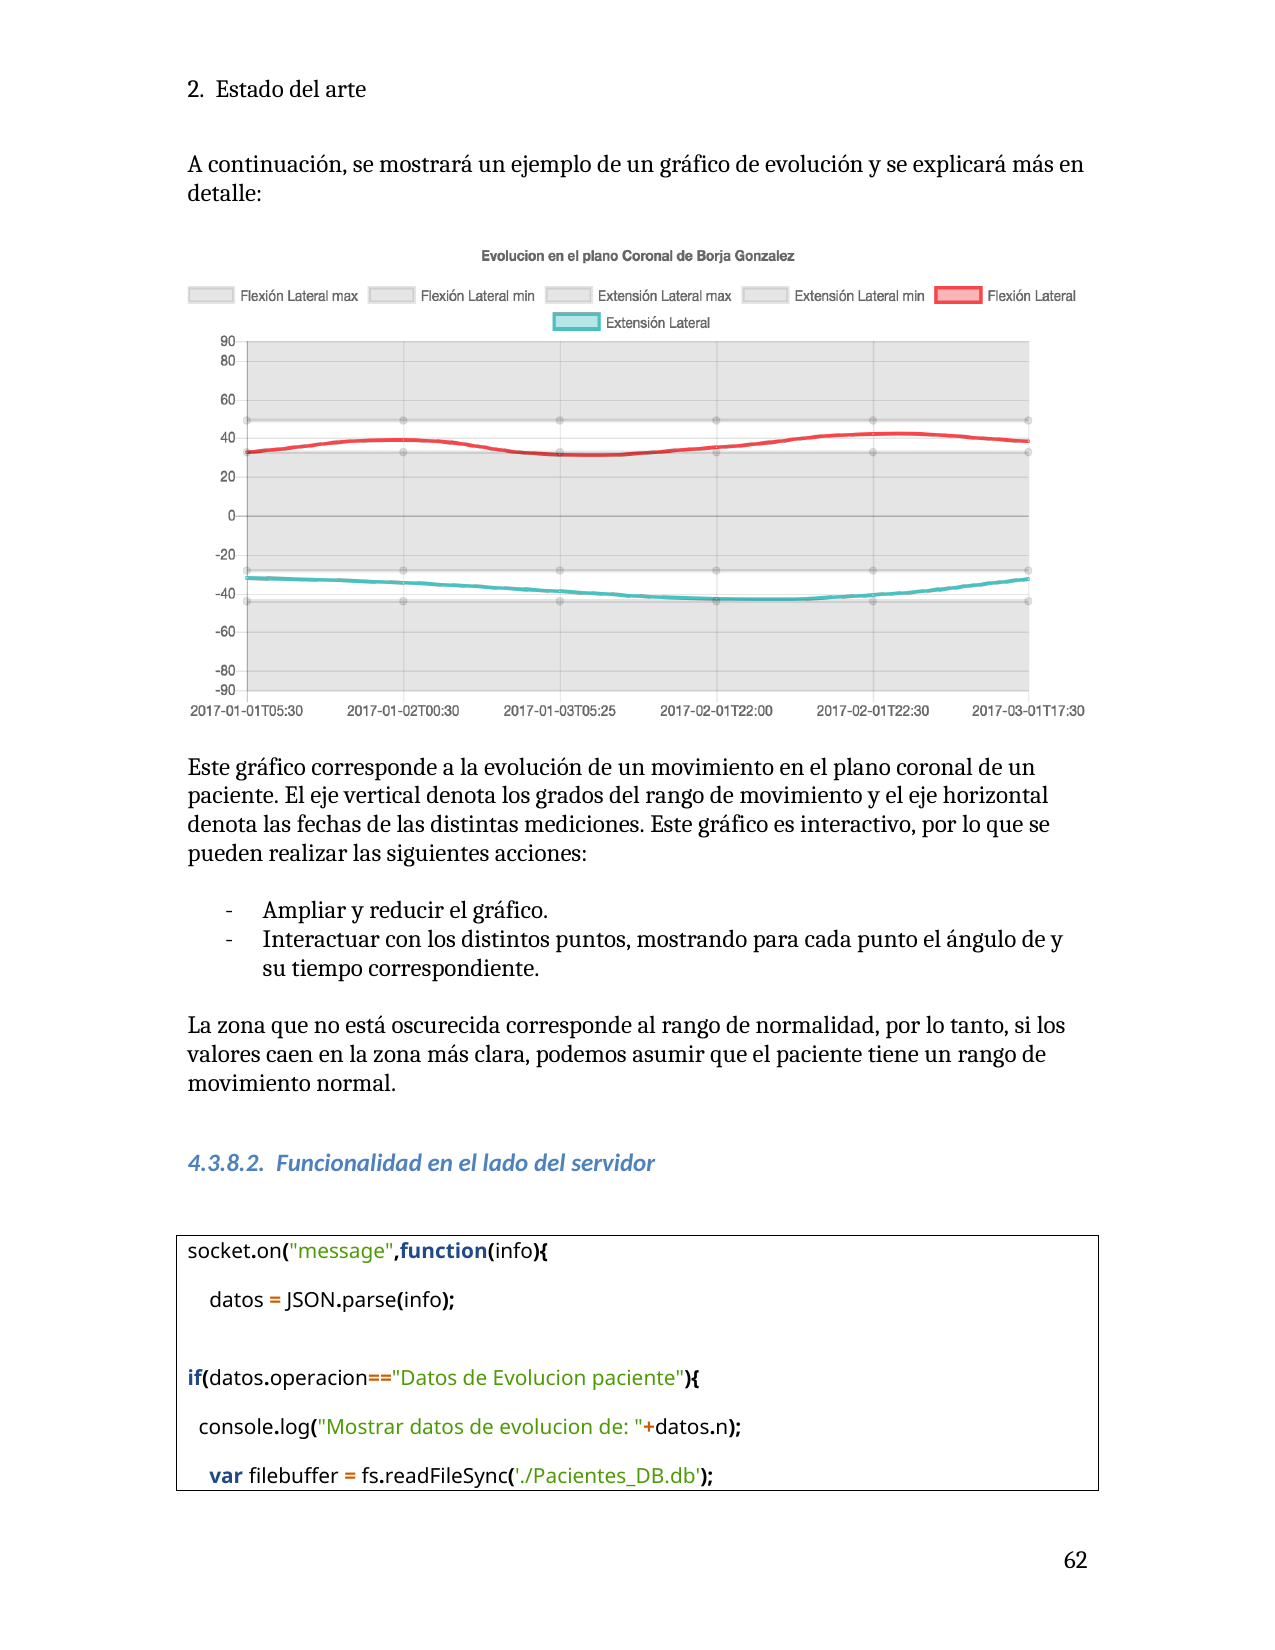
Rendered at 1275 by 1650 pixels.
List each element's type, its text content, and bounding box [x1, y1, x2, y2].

text A se mostrará un ejemplo de un gráfico de evolución y se explicará más en detalle: [187, 150, 1087, 207]
table_header [177, 1236, 1098, 1490]
list Interactuar con los distintos puntos, mostrando para cada punto el ángulo de y su tiempo correspondiente. [225, 925, 1087, 982]
subtitle 4.3.8.2. Funcionalidad en el lado del servidor [187, 1147, 1087, 1178]
list Ampliar y reducir el gráfico. [225, 896, 1087, 925]
text Este gráfico corresponde a la evolución de un movimiento en el plano coronal de un paciente. El eje vertical denota los grados del rango de movimiento y el eje horizontal denota las fechas de las distintas mediciones. Este gráfico es interactivo, por lo que se pueden realizar las siguientes acciones: [187, 752, 1087, 867]
picture [187, 236, 1088, 724]
list La zona que no está oscurecida corresponde al rango de normalidad, por lo si los valores caen en la zona más clara, podemos asumir que el paciente tiene un rango de movimiento normal. [187, 1011, 1087, 1097]
